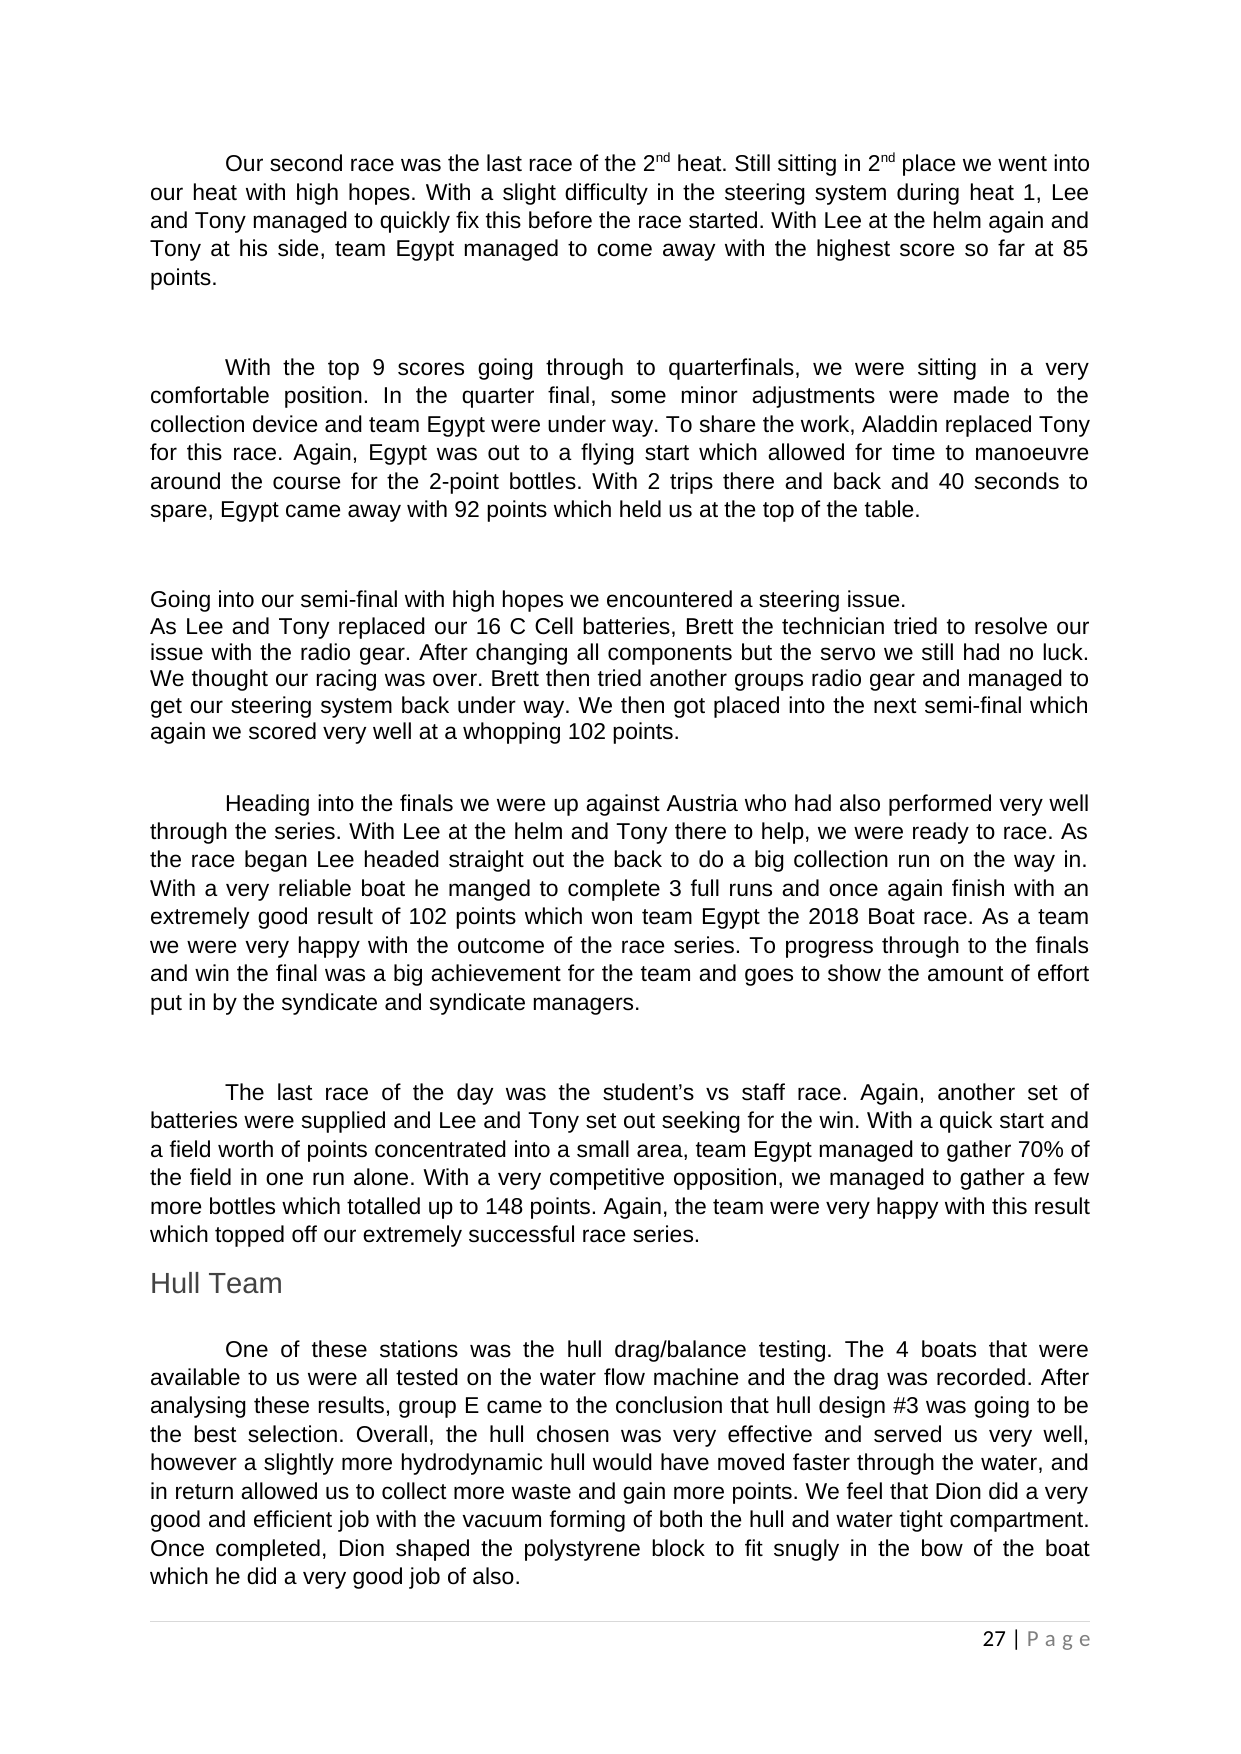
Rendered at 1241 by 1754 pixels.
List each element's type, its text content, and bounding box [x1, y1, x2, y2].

text Heading into the finals we were up against Austria who had also performed very well through the series. With Lee at the helm and Tony there to help, we were ready to race. As the race began Lee headed straight out the back to do a big collection run on the way in. With a very reliable boat he manged to complete 3 full runs and once again finish with an extremely good result of 102 points which won team Egypt the 2018 Boat race. As a team we were very happy with the outcome of the race series. To progress through to the finals and win the final was a big achievement for the team and goes to show the amount of effort put in by the syndicate and syndicate managers. [150, 789, 1090, 1015]
text Hull Team [150, 1266, 1090, 1300]
text Going into our semi-final with high hopes we encountered a steering issue. [150, 586, 1090, 613]
text One of these stations was the hull drag/balance testing. The 4 boats that were available to us were all tested on the water flow machine and the drag was recorded. After analysing these results, group E came to the conclusion that hull design #3 was going to be the best selection. Overall, the hull chosen was very effective and served us very well, however a slightly more hydrodynamic hull would have moved faster through the water, and in return allowed us to collect more waste and gain more points. We feel that Dion did a very good and efficient job with the vacuum forming of both the hull and water tight compartment. Once completed, Dion shaped the polystyrene block to fit snugly in the bow of the boat which he did a very good job of also. [150, 1336, 1090, 1589]
text Our second race was the last race of the 2nd heat. Still sitting in 2nd place we went into our heat with high hopes. With a slight difficulty in the steering system during heat 1, Lee and Tony managed to quickly fix this before the race started. With Lee at the helm again and Tony at his side, team Egypt managed to come away with the highest score so far at 85 points. [150, 150, 1090, 290]
text As Lee and Tony replaced our 16 C Cell batteries, Brett the technician tried to resolve our issue with the radio gear. After changing all components but the servo we still had no luck. We thought our racing was over. Brett then tried another groups radio gear and managed to get our steering system back under way. We then got placed into the next semi-final which again we scored very well at a whopping 102 points. [150, 613, 1090, 744]
text With the top 9 scores going through to quarterfinals, we were sitting in a very comfortable position. In the quarter final, some minor adjustments were made to the collection device and team Egypt were under way. To share the work, Aladdin replaced Tony for this race. Again, Egypt was out to a flying start which allowed for time to manoeuvre around the course for the 2-point bottles. With 2 trips there and back and 40 seconds to spare, Egypt came away with 92 points which held us at the top of the table. [150, 354, 1090, 522]
text The last race of the day was the student’s vs staff race. Again, another set of batteries were supplied and Lee and Tony set out seeking for the win. With a quick start and a field worth of points concentrated into a small area, team Egypt managed to gather 70% of the field in one run alone. With a very competitive opposition, we managed to gather a few more bottles which totalled up to 148 points. Again, the team were very happy with this result which topped off our extremely successful race series. [150, 1079, 1090, 1247]
